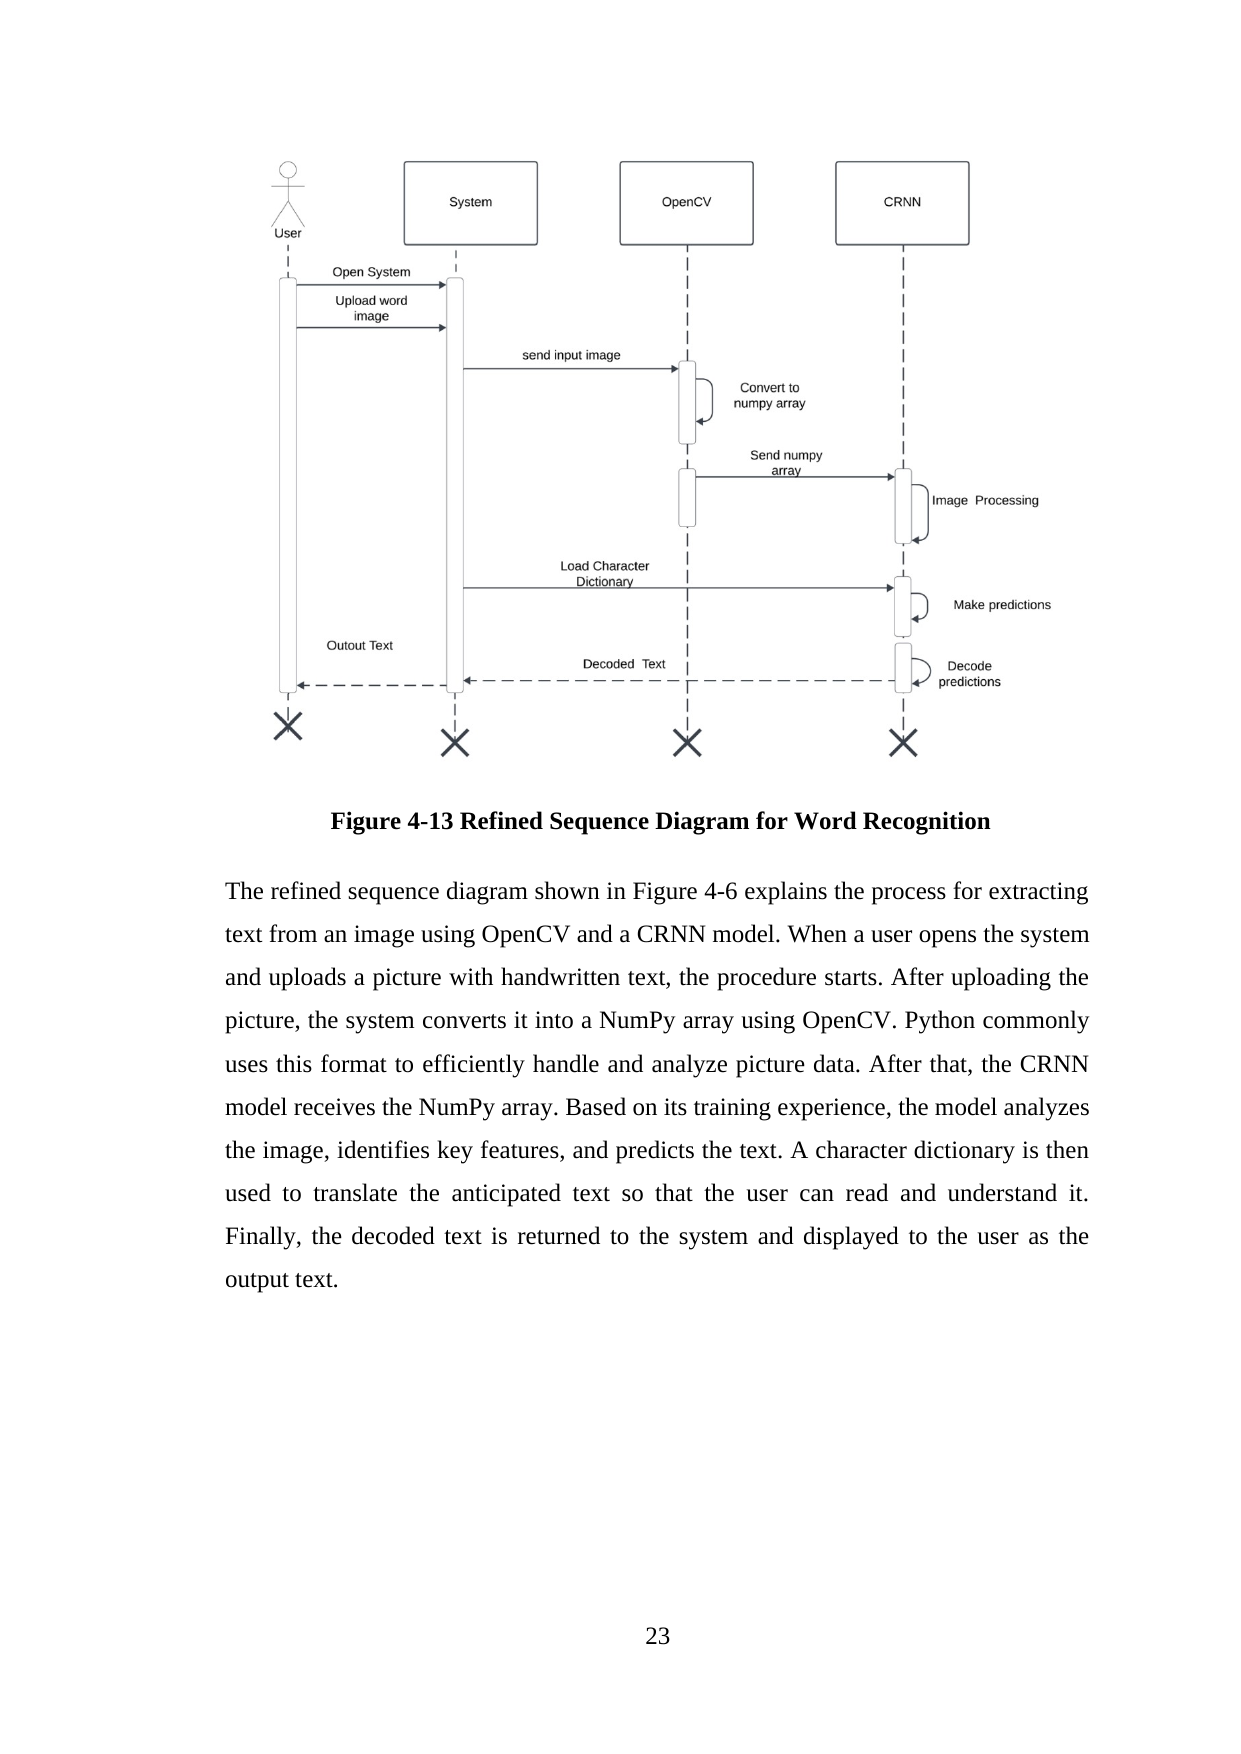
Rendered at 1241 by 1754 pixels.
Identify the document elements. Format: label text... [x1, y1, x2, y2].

list The refined sequence diagram shown in Figure 4-6 explains the process for extracting text from an image using OpenCV and a CRNN model. When a user opens the system and uploads a picture with handwritten text, the procedure starts. After uploading the picture, the system converts it into a NumPy array using OpenCV. Python commonly uses this format to efficiently handle and analyze picture data. After that, the CRNN model receives the NumPy array. Based on its training experience, the model analyzes the image, identifies key features, and predicts the text. A character dictionary is then used to translate the anticipated text so that the user can read and understand it. Finally, the decoded text is returned to the system and displayed to the user as the output text. [225, 828, 1090, 1293]
picture [231, 150, 1090, 770]
